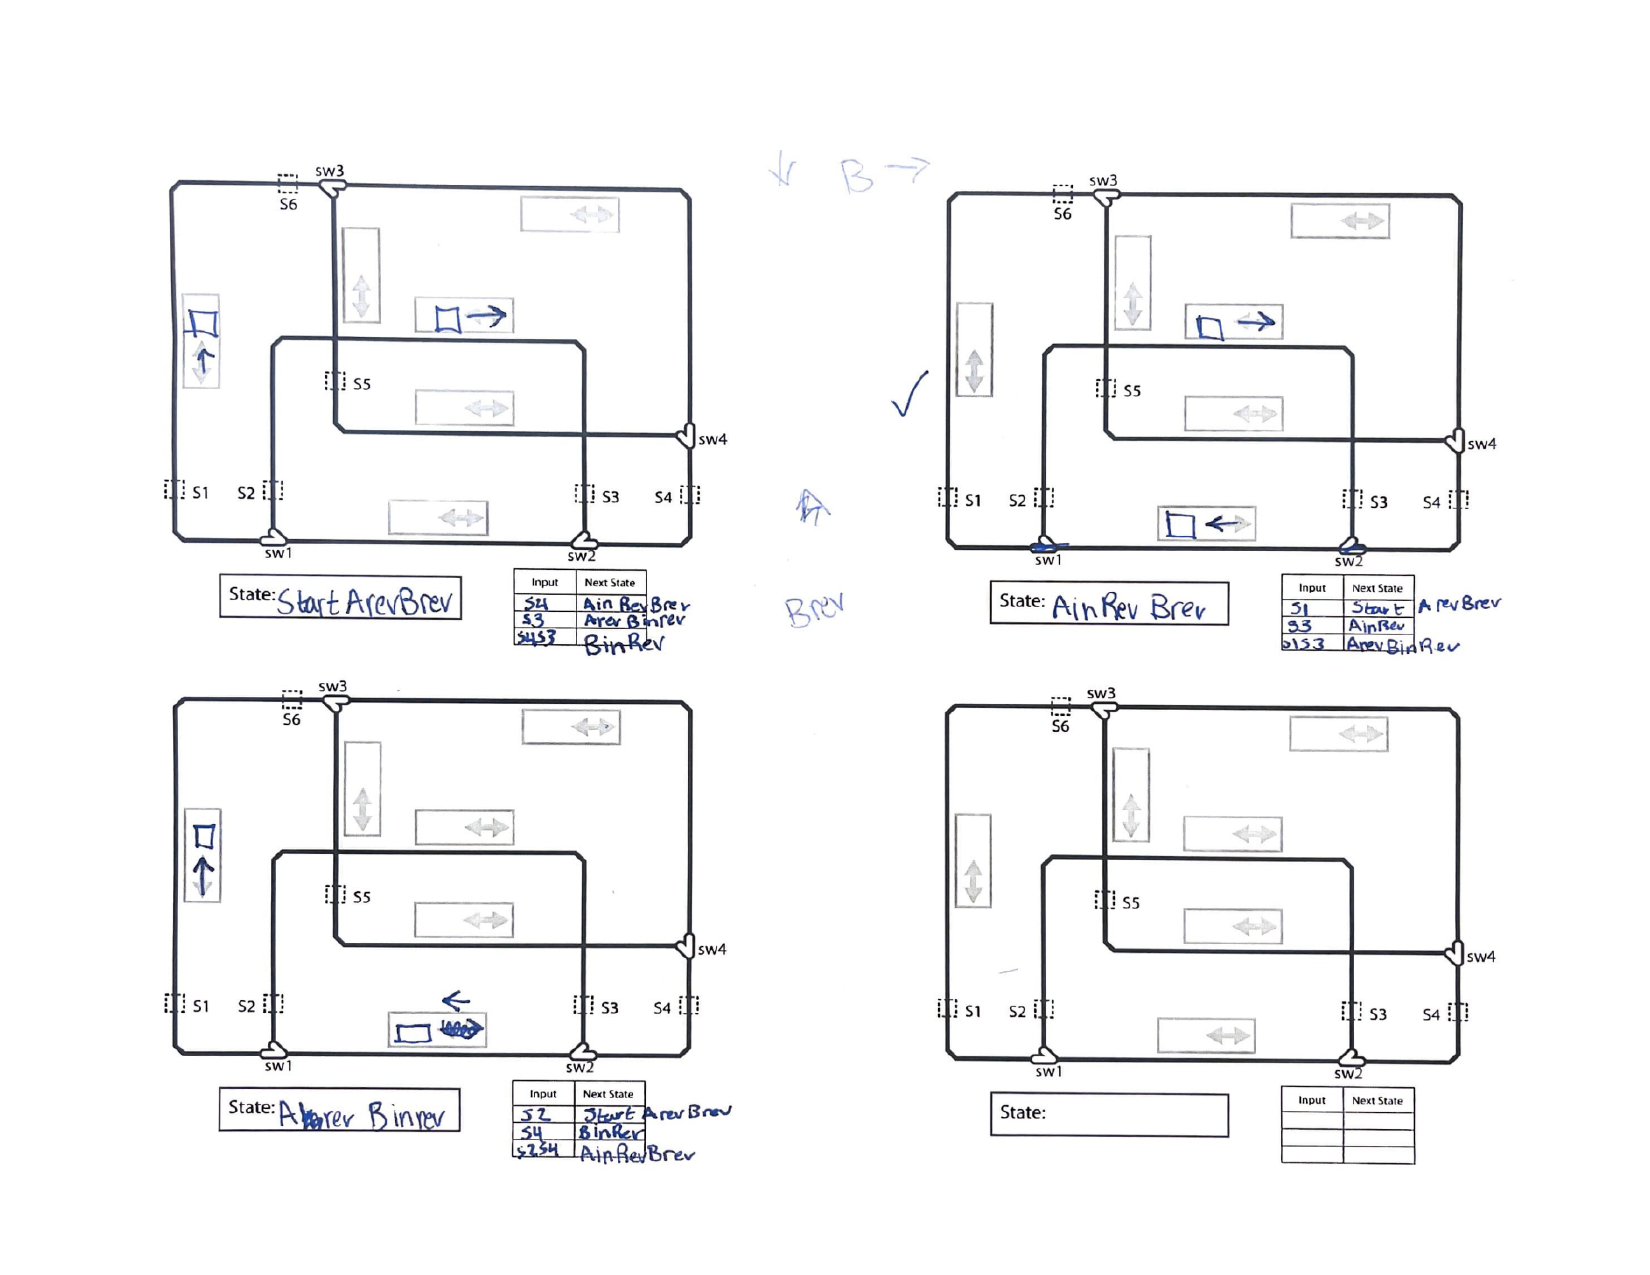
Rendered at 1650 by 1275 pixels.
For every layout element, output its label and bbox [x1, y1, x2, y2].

picture [129, 150, 1521, 1175]
